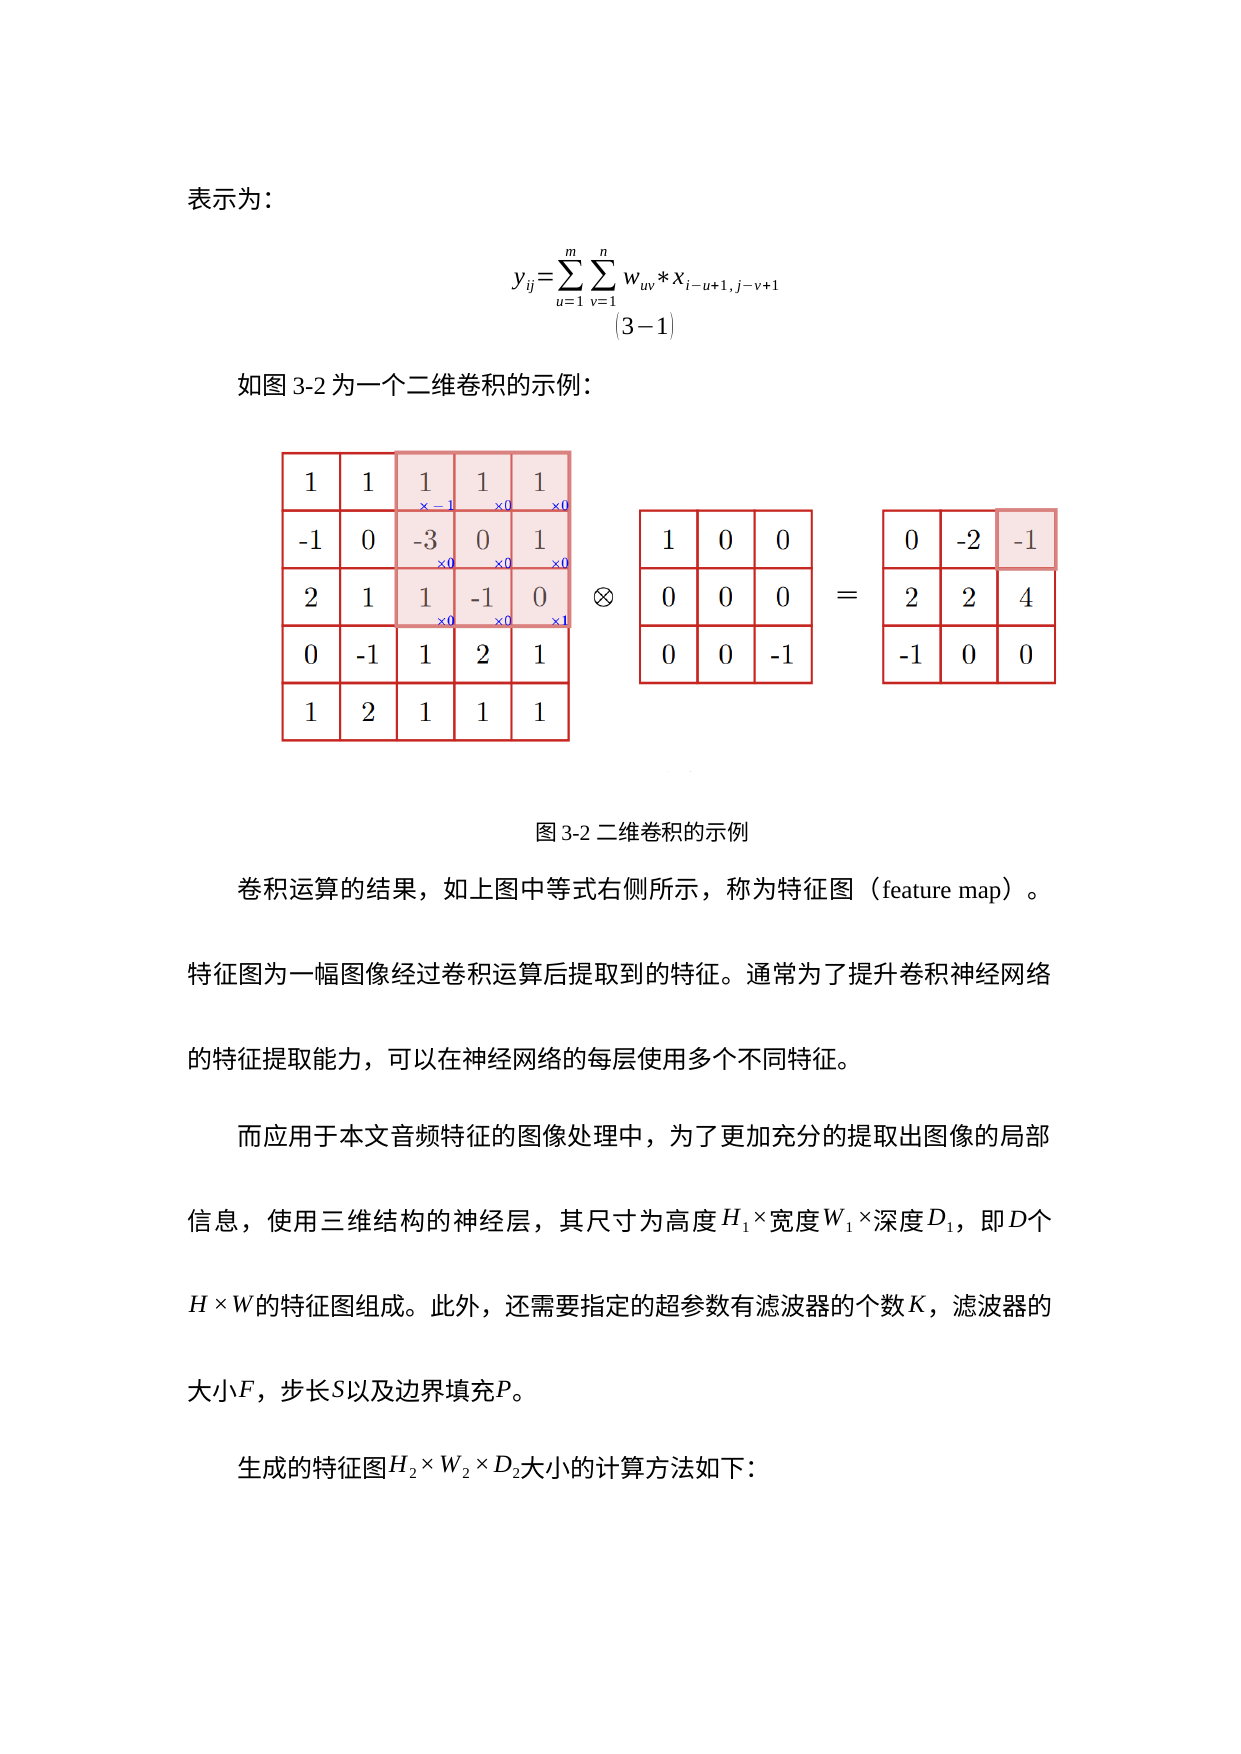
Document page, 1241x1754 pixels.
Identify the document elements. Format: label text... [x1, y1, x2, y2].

text 卷积运算的结果，如上图中等式右侧所示，称为特征图（feature map）。特征图为一幅图像经过卷积运算后提取到的特征。通常为了提升卷积神经网络的特征提取能力，可以在神经网络的每层使用多个不同特征。 [187, 854, 1053, 1092]
text 生成的特征图大小的计算方法如下： [187, 1432, 1053, 1500]
picture [237, 426, 1103, 772]
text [187, 164, 1053, 232]
text 如图3-2为一个二维卷积的示例： [187, 350, 1053, 418]
subtitle 图3-2 二维卷积的示例 [187, 814, 1053, 848]
text 而应用于本文音频特征的图像处理中，为了更加充分的提取出图像的局部信息，使用三维结构的神经层，其尺寸为高度宽度深度，即个的特征图组成。此外，还需要指定的超参数有滤波器的个数，滤波器的大小，步长以及边界填充。 [187, 1101, 1053, 1423]
